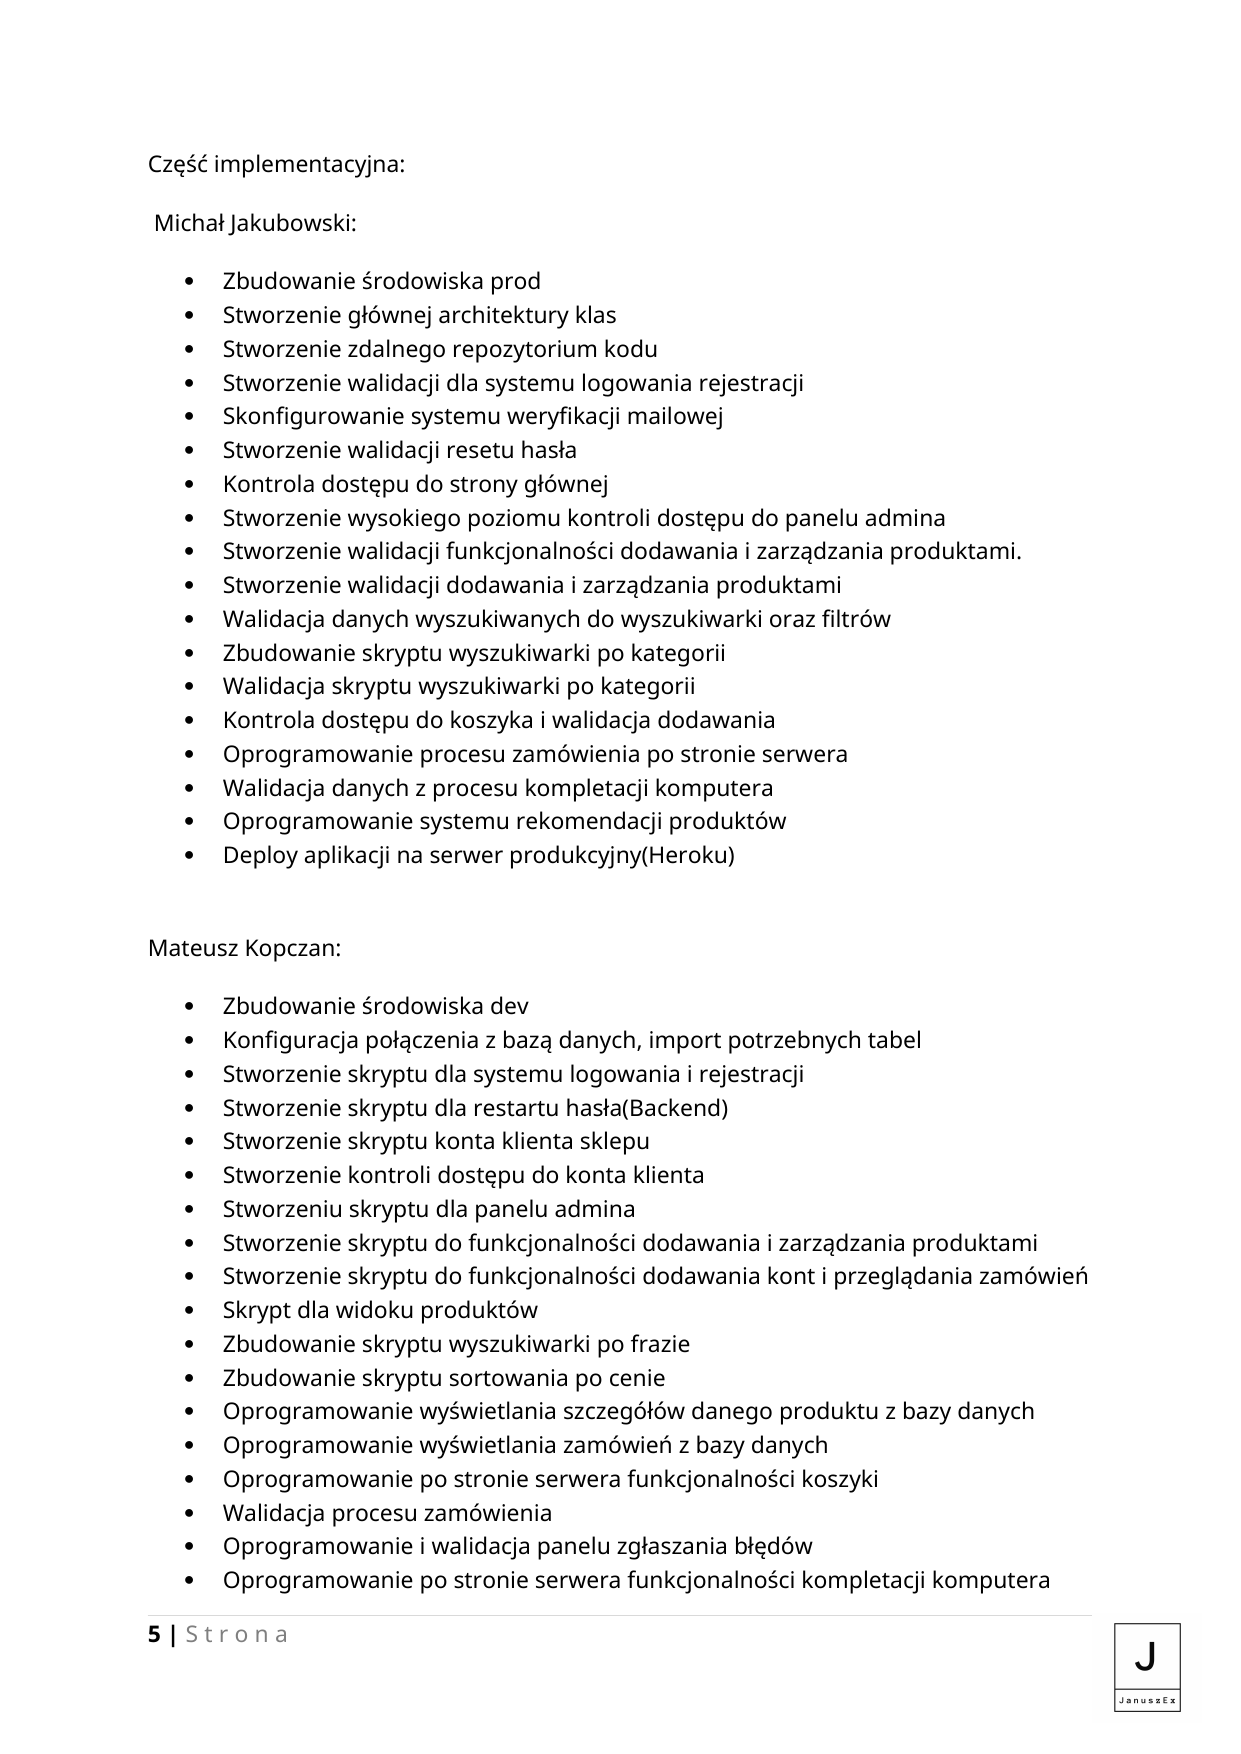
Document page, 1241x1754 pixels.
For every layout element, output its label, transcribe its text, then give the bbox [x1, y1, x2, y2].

list Walidacja procesu zamówienia [185, 1496, 1092, 1528]
list Stworzenie walidacji funkcjonalności dodawania i zarządzania produktami. [185, 535, 1092, 566]
list Stworzenie zdalnego repozytorium kodu [185, 333, 1092, 364]
list Zbudowanie środowiska prod [185, 265, 1092, 296]
list Stworzenie walidacji dodawania i zarządzania produktami [185, 569, 1092, 600]
list Kontrola dostępu do koszyka i walidacja dodawania [185, 704, 1092, 735]
list Stworzeniu skryptu dla panelu admina [185, 1193, 1092, 1224]
list Oprogramowanie systemu rekomendacji produktów [185, 805, 1092, 836]
list Oprogramowanie po stronie serwera funkcjonalności koszyki [185, 1463, 1092, 1494]
list Zbudowanie skryptu sortowania po cenie [185, 1361, 1092, 1393]
text Michał Jakubowski: [148, 206, 1092, 238]
list Stworzenie głównej architektury klas [185, 299, 1092, 330]
list Deploy aplikacji na serwer produkcyjny(Heroku) [185, 839, 1092, 870]
list Zbudowanie skryptu wyszukiwarki po kategorii [185, 636, 1092, 668]
list Kontrola dostępu do strony głównej [185, 468, 1092, 499]
list Oprogramowanie po stronie serwera funkcjonalności kompletacji komputera [185, 1564, 1092, 1595]
list Oprogramowanie i walidacja panelu zgłaszania błędów [185, 1530, 1092, 1561]
list Stworzenie skryptu dla systemu logowania i rejestracji [185, 1058, 1092, 1089]
list Stworzenie walidacji dla systemu logowania rejestracji [185, 366, 1092, 398]
list Stworzenie kontroli dostępu do konta klienta [185, 1159, 1092, 1190]
list Oprogramowanie procesu zamówienia po stronie serwera [185, 738, 1092, 769]
list Stworzenie skryptu konta klienta sklepu [185, 1125, 1092, 1156]
list Oprogramowanie wyświetlania zamówień z bazy danych [185, 1429, 1092, 1460]
list Stworzenie skryptu do funkcjonalności dodawania i zarządzania produktami [185, 1226, 1092, 1258]
list Stworzenie skryptu do funkcjonalności dodawania kont i przeglądania zamówień [185, 1260, 1092, 1291]
list Zbudowanie środowiska dev [185, 990, 1092, 1021]
list Skrypt dla widoku produktów [185, 1294, 1092, 1325]
list Walidacja skryptu wyszukiwarki po kategorii [185, 670, 1092, 701]
list Oprogramowanie wyświetlania szczegółów danego produktu z bazy danych [185, 1395, 1092, 1426]
list Zbudowanie skryptu wyszukiwarki po frazie [185, 1328, 1092, 1359]
text Część implementacyjna: [148, 148, 1092, 179]
picture [1092, 1613, 1203, 1723]
text Mateusz Kopczan: [148, 931, 1092, 963]
list Stworzenie wysokiego poziomu kontroli dostępu do panelu admina [185, 501, 1092, 533]
list Stworzenie skryptu dla restartu hasła(Backend) [185, 1091, 1092, 1123]
list Konfiguracja połączenia z bazą danych, import potrzebnych tabel [185, 1024, 1092, 1055]
list Skonfigurowanie systemu weryfikacji mailowej [185, 400, 1092, 431]
list Walidacja danych z procesu kompletacji komputera [185, 771, 1092, 803]
list Stworzenie walidacji resetu hasła [185, 434, 1092, 465]
list Walidacja danych wyszukiwanych do wyszukiwarki oraz filtrów [185, 603, 1092, 634]
